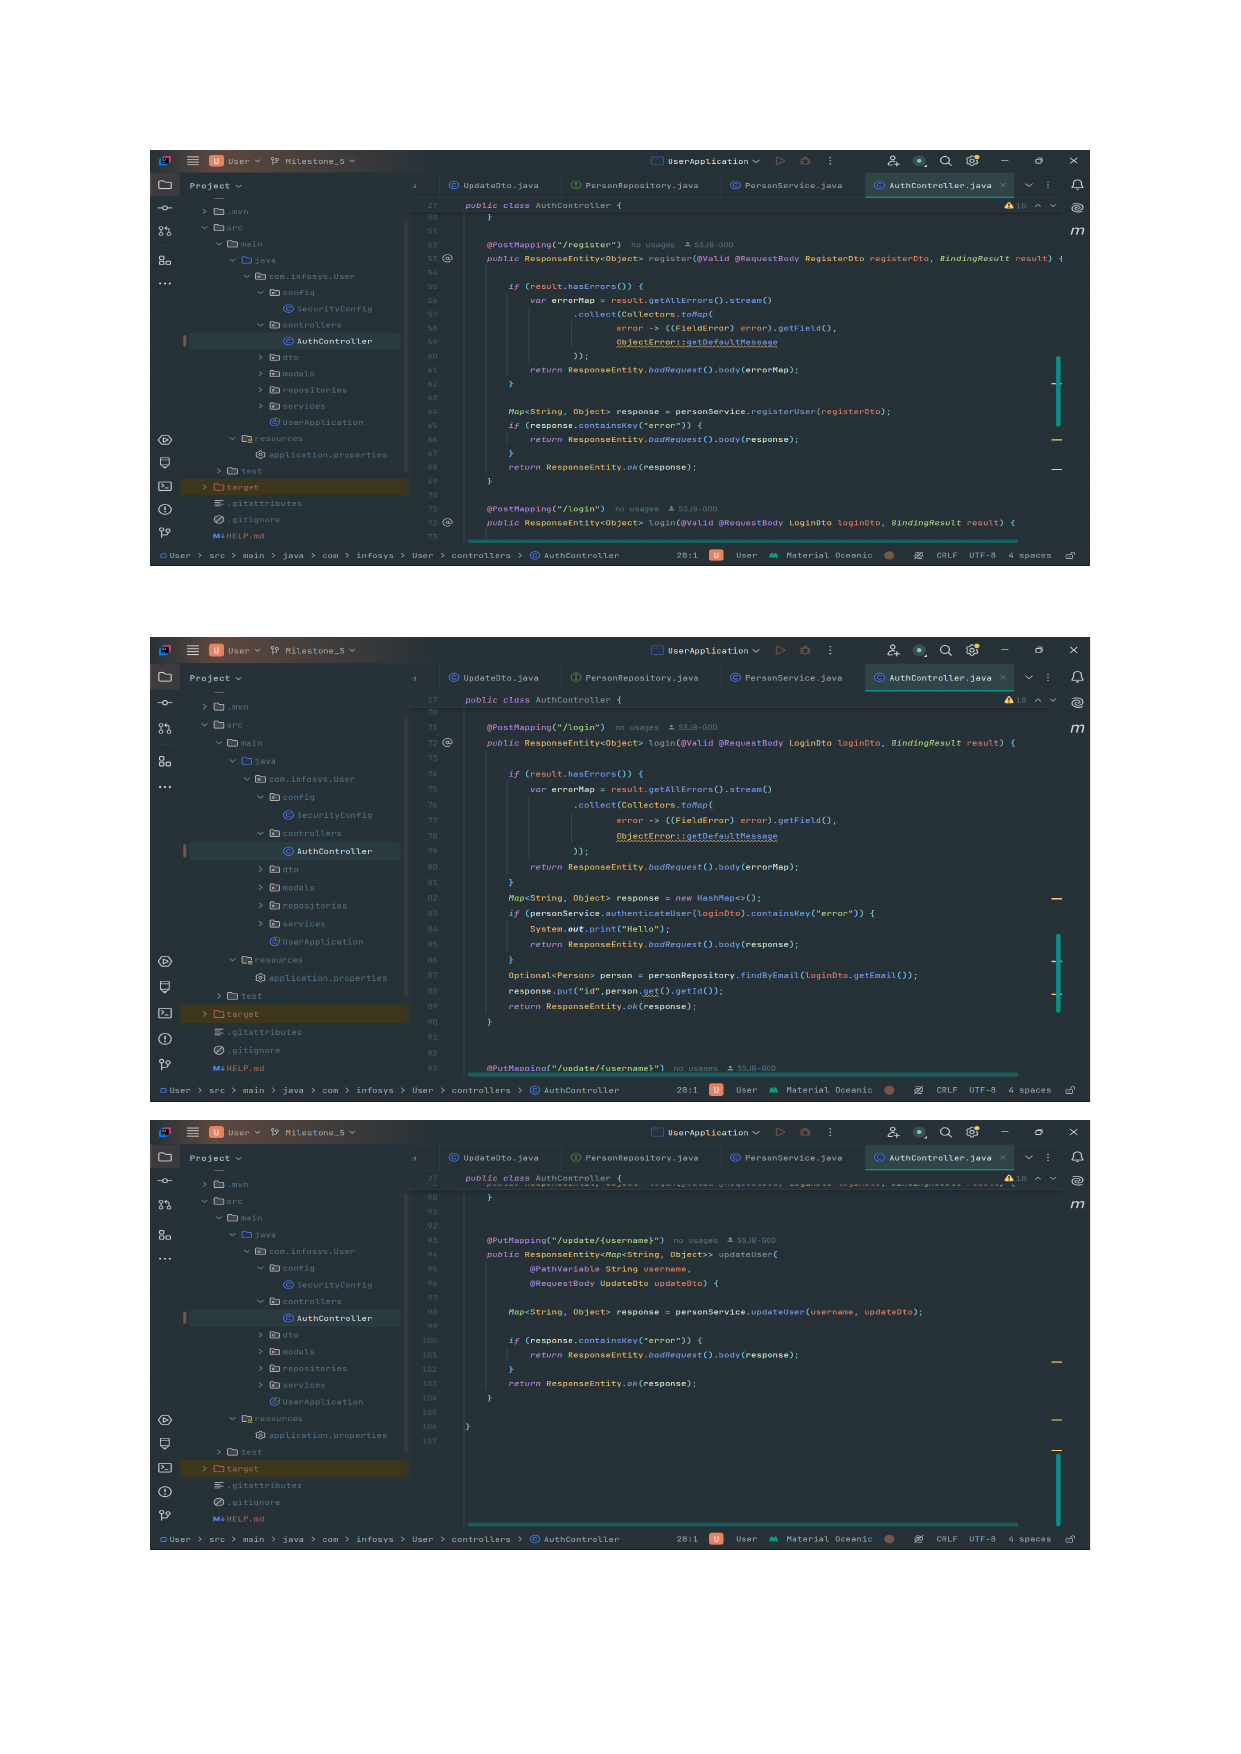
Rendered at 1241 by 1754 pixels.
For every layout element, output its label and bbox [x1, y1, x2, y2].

picture [150, 1120, 1091, 1550]
picture [150, 637, 1091, 1102]
picture [150, 150, 1090, 566]
